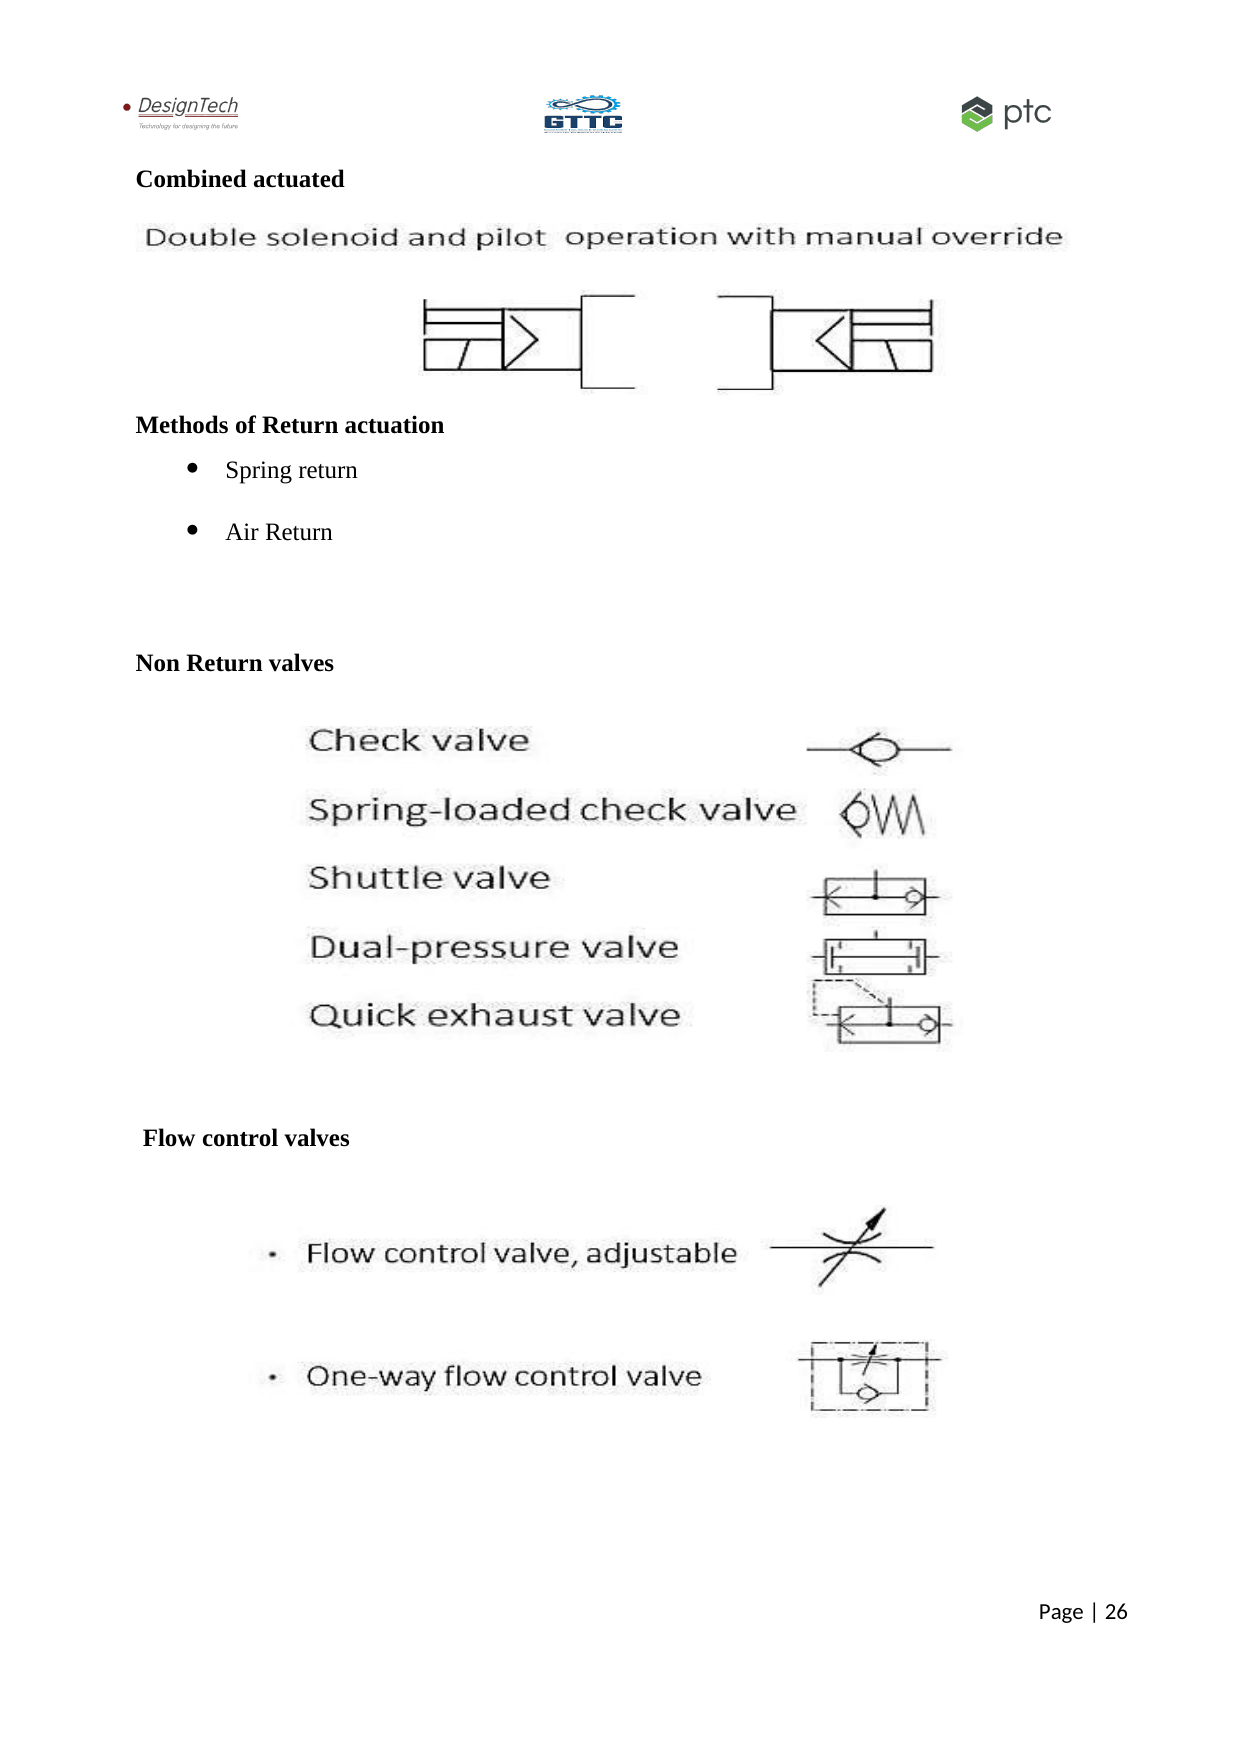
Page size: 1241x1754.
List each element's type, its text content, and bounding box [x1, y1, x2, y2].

list Air Return [187, 517, 1128, 546]
picture [290, 726, 964, 1052]
picture [960, 88, 1053, 140]
subtitle Combined actuated [135, 164, 1128, 193]
subtitle Flow control valves [135, 1123, 1128, 1152]
subtitle Non Return valves [135, 648, 1128, 677]
picture [248, 1205, 949, 1418]
picture [528, 88, 638, 140]
picture [135, 223, 1071, 396]
picture [112, 86, 249, 140]
list Spring return [187, 455, 1128, 485]
